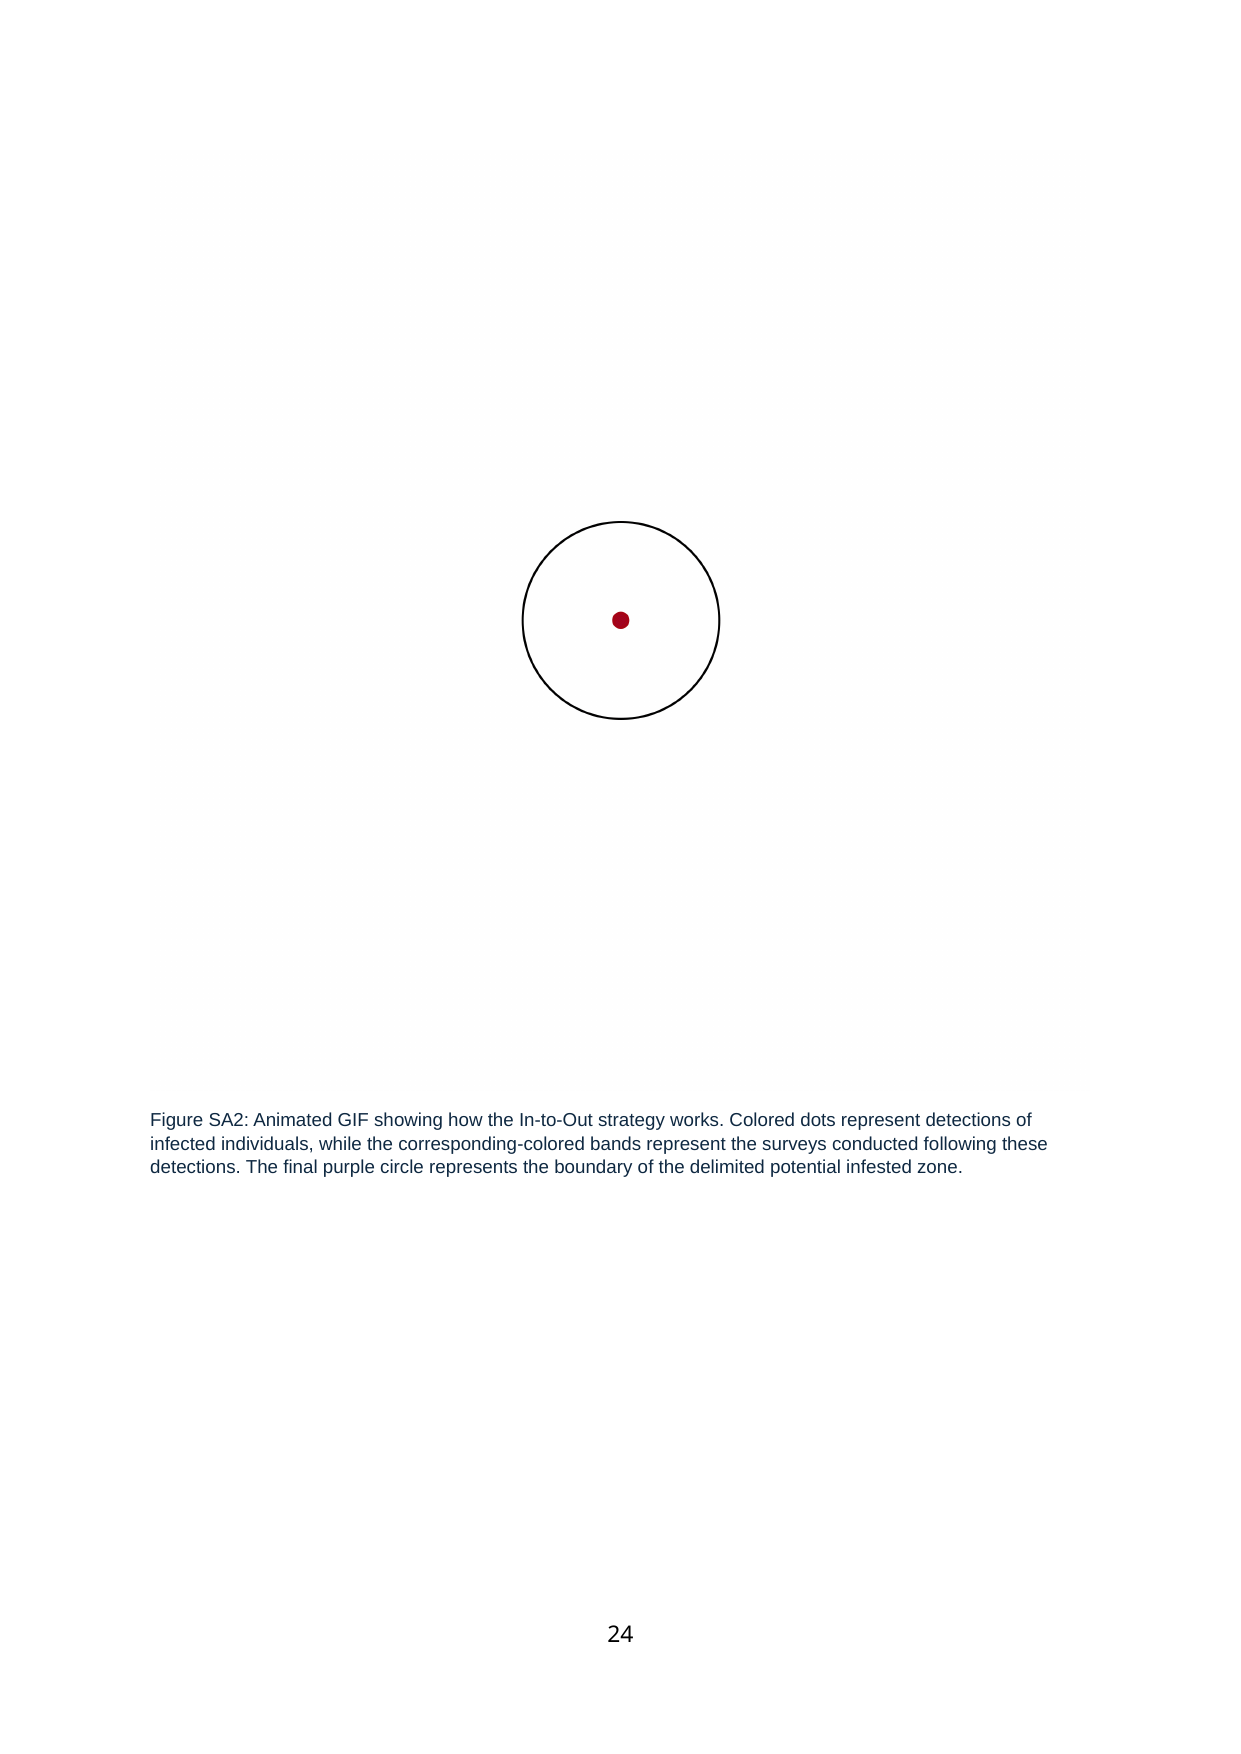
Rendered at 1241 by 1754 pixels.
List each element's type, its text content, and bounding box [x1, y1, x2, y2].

text Figure SA2: Animated GIF showing how the In-to-Out strategy works. Colored dots represent detections of infected individuals, while the corresponding-colored bands represent the surveys conducted following these detections. The final purple circle represents the boundary of the delimited potential infested zone. [150, 1109, 1090, 1177]
picture [150, 150, 1090, 1091]
